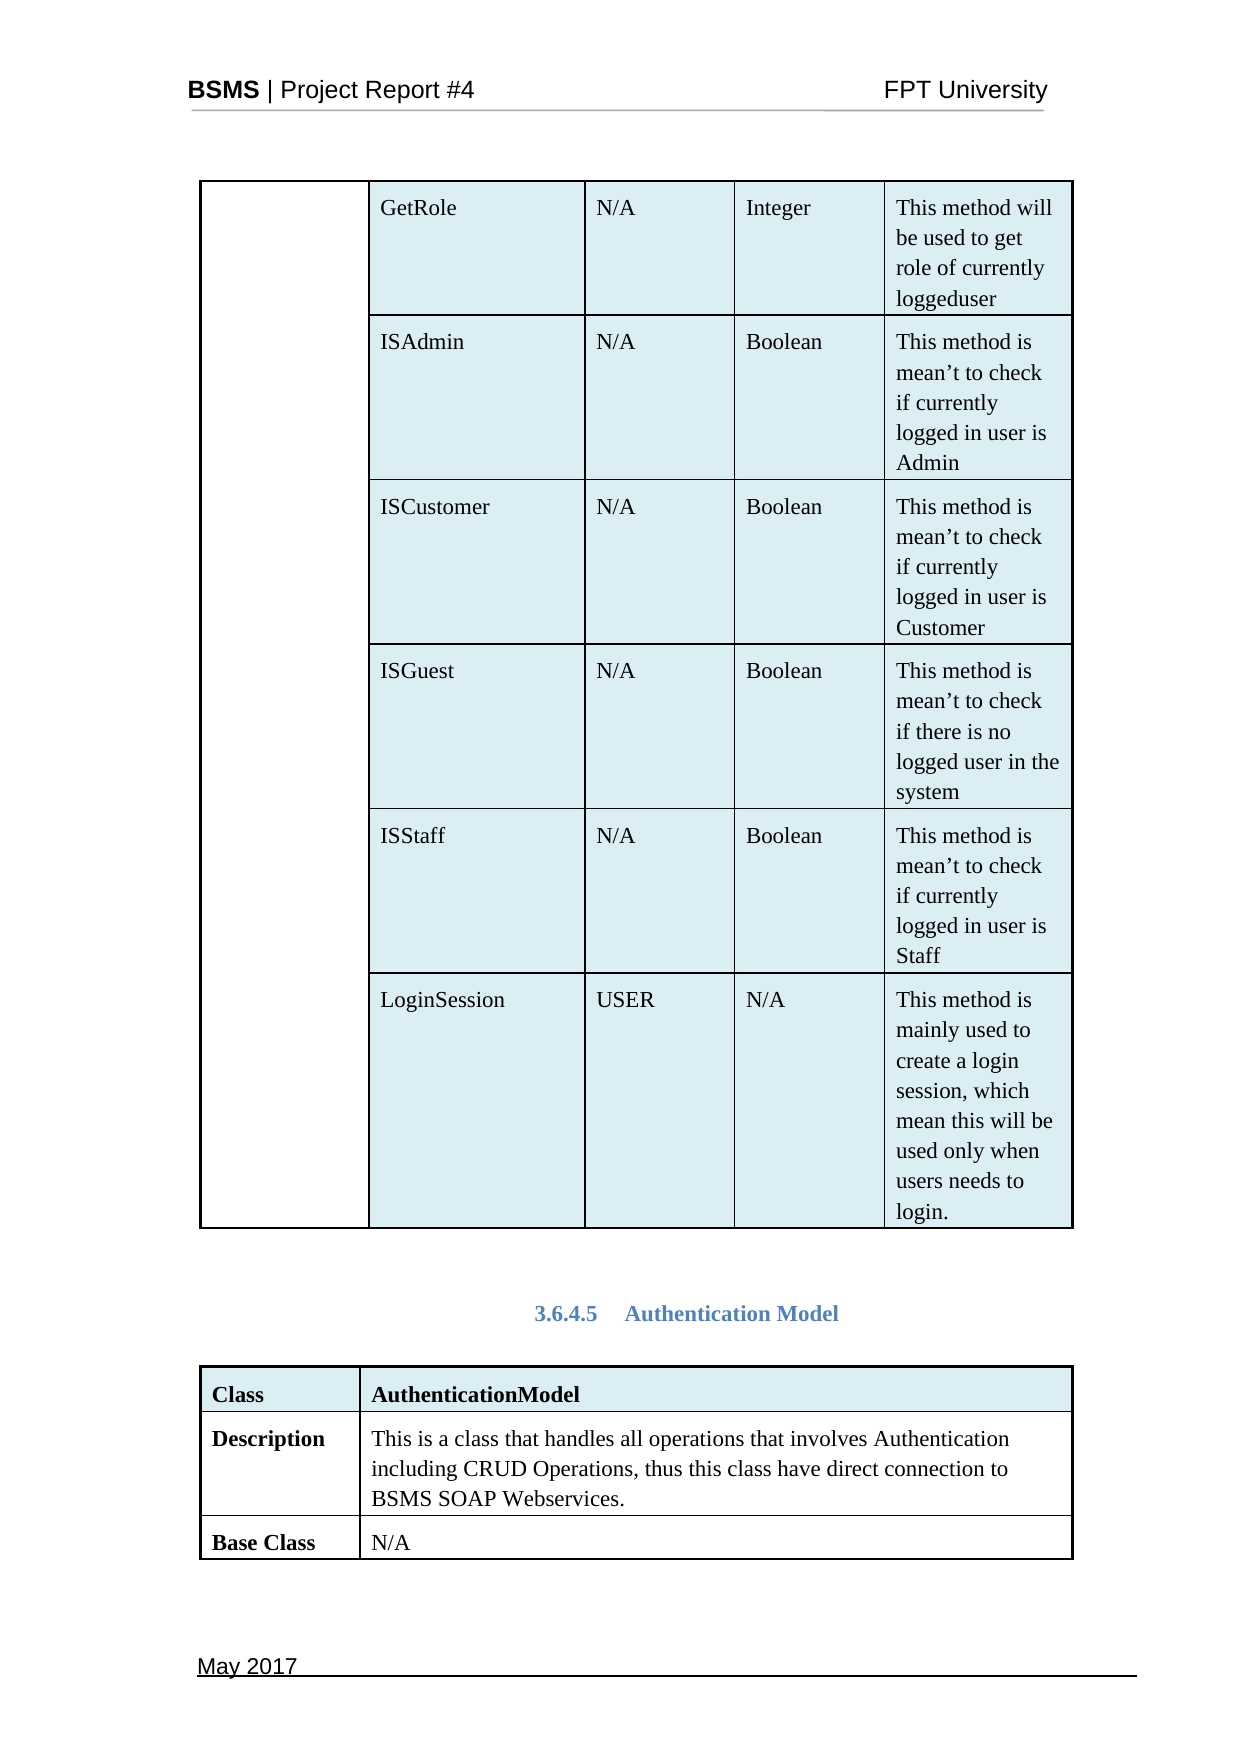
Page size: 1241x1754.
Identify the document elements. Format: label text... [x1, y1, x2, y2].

table_cell This method is mean’t to check if currently logged in user is Staff [885, 809, 1071, 972]
table_cell Boolean [735, 480, 884, 643]
table_cell Boolean [735, 809, 884, 972]
table_cell ISGuest [370, 645, 584, 808]
table_cell N/A [586, 182, 734, 314]
table_header AuthenticationModel [361, 1368, 1071, 1411]
table_cell Integer [735, 182, 884, 314]
table_cell This method is mainly used to create a login session, which mean this will be used only when users needs to login. [885, 974, 1071, 1227]
table_cell N/A [735, 974, 884, 1227]
table_cell This method will be used to get role of currently loggeduser [885, 182, 1071, 314]
table_cell N/A [586, 809, 734, 972]
table_cell N/A [586, 645, 734, 808]
table_cell This method is mean’t to check if there is no logged user in the system [885, 645, 1071, 808]
table_cell Base Class [202, 1516, 359, 1558]
table_cell ISStaff [370, 809, 584, 972]
table_cell Description [202, 1412, 359, 1514]
table_cell N/A [361, 1516, 1071, 1558]
table_cell N/A [586, 480, 734, 643]
table_cell This method is mean’t to check if currently logged in user is Customer [885, 480, 1071, 643]
subtitle Authentication Model [534, 1301, 1053, 1327]
table_cell USER [586, 974, 734, 1227]
table_header Class [202, 1368, 359, 1411]
table_cell GetRole [370, 182, 584, 314]
table_cell ISCustomer [370, 480, 584, 643]
table_cell This is a class that handles all operations that involves Authentication including CRUD Operations, thus this class have direct connection to BSMS SOAP Webservices. [361, 1412, 1071, 1514]
table_cell LoginSession [370, 974, 584, 1227]
table_cell Boolean [735, 645, 884, 808]
table_cell N/A [586, 316, 734, 479]
table_cell This method is mean’t to check if currently logged in user is Admin [885, 316, 1071, 479]
table_cell Boolean [735, 316, 884, 479]
table_cell ISAdmin [370, 316, 584, 479]
